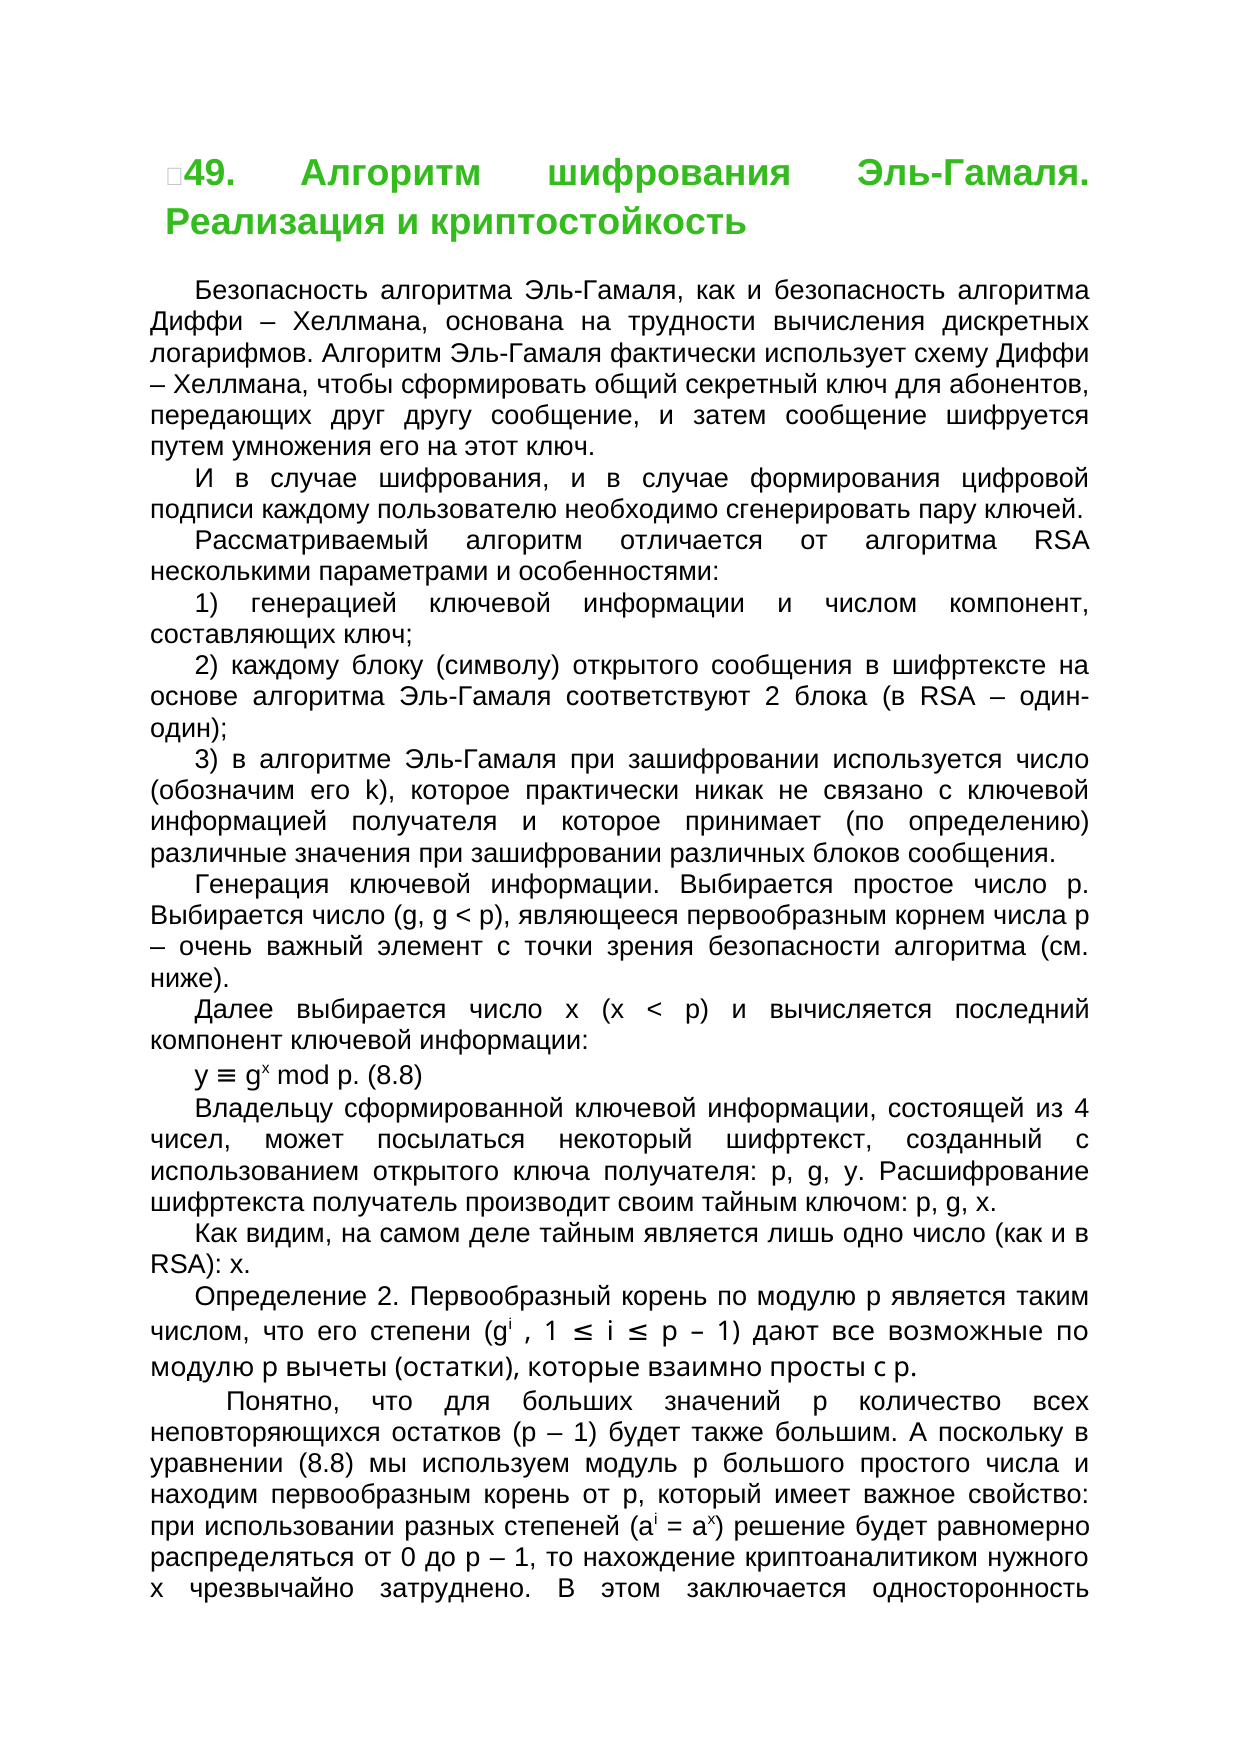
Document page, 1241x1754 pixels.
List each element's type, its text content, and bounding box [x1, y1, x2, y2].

text Генерация ключевой информации. Выбирается простое число р. Выбирается число (g, g < p), являющееся первообразным корнем числа р – очень важный элемент с точки зрения безопасности алгоритма (см. ниже). [150, 868, 1090, 993]
text 1) генерацией ключевой информации и числом компонент, составляющих ключ; [150, 587, 1090, 649]
text Далее выбирается число х (х < p) и вычисляется последний компонент ключевой информации: [150, 993, 1090, 1055]
text Рассматриваемый алгоритм отличается от алгоритма RSA несколькими параметрами и особенностями: [150, 524, 1090, 587]
text 2) каждому блоку (символу) открытого сообщения в шифртексте на основе алгоритма Эль-Гамаля соответствуют 2 блока (в RSA – один-один); [150, 649, 1090, 743]
text Определение 2. Первообразный корень по модулю р является таким числом, что его степени (gi , 1 ≤ i ≤ p – 1) дают все возможные по модулю р вычеты (остатки), которые взаимно просты с p. [150, 1280, 1090, 1385]
subtitle 🍏49. Алгоритм шифрования Эль-Гамаля. Реализация и криптостойкость [165, 150, 1090, 243]
text 3) в алгоритме Эль-Гамаля при зашифровании используется число (обозначим его k), которое практически никак не связано с ключевой информацией получателя и которое принимает (по определению) различные значения при зашифровании различных блоков сообщения. [150, 743, 1090, 868]
text Владельцу сформированной ключевой информации, состоящей из 4 чисел, может посылаться некоторый шифртекст, созданный с использованием открытого ключа получателя: p, g, y. Расшифрование шифртекста получатель производит своим тайным ключом: p, g, х. [150, 1092, 1090, 1217]
text Как видим, на самом деле тайным является лишь одно число (как и в RSA): х. [150, 1217, 1090, 1280]
text И в случае шифрования, и в случае формирования цифровой подписи каждому пользователю необходимо сгенерировать пару ключей. [150, 462, 1090, 524]
text y ≡ gх mod р. (8.8) [150, 1055, 1090, 1092]
text Безопасность алгоритма Эль-Гамаля, как и безопасность алгоритма Диффи – Хеллмана, основана на трудности вычисления дискретных логарифмов. Алгоритм Эль-Гамаля фактически использует схему Диффи – Хеллмана, чтобы сформировать общий секретный ключ для абонентов, передающих друг другу сообщение, и затем сообщение шифруется путем умножения его на этот ключ. [150, 274, 1090, 462]
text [150, 1385, 1090, 1603]
